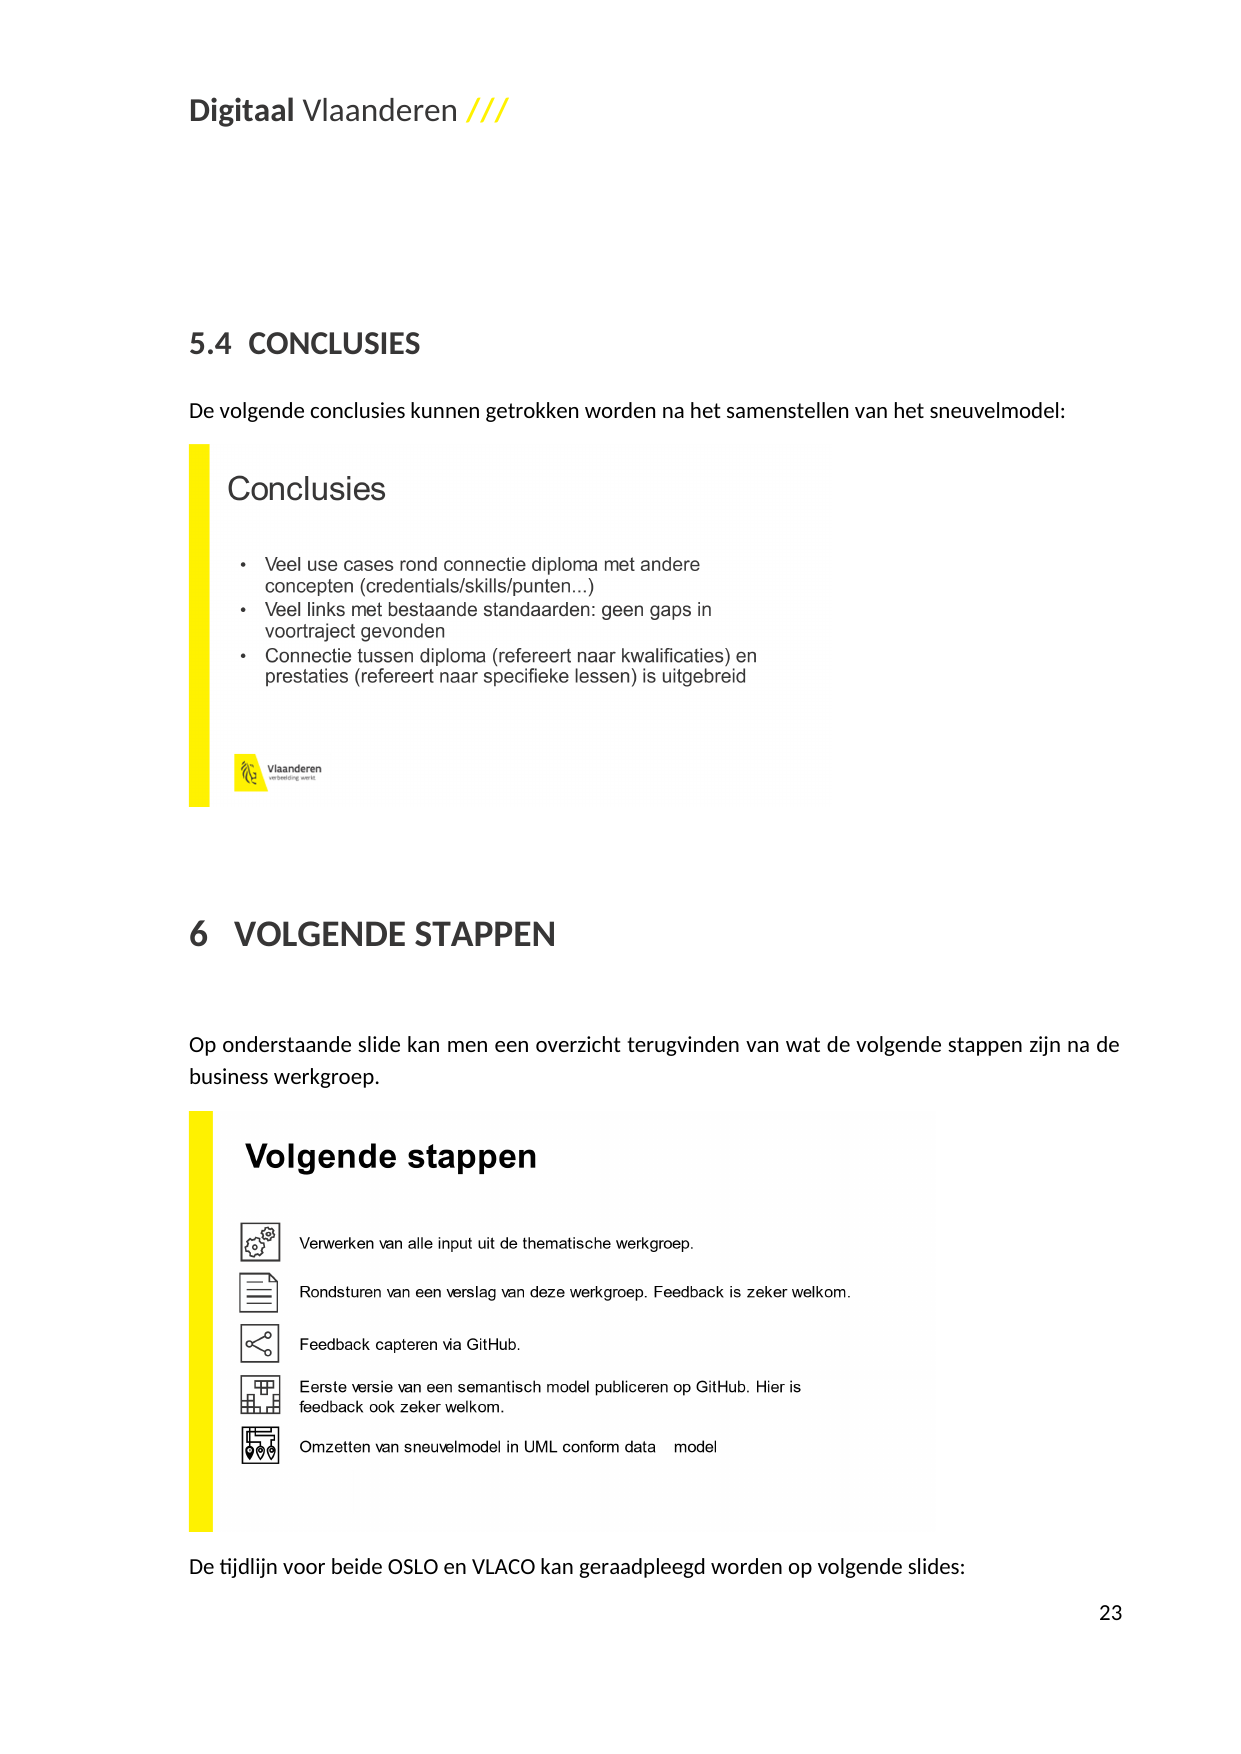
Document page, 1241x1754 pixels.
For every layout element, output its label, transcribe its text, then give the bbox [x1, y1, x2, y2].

picture [188, 1111, 936, 1532]
text De tijdlijn voor beide OSLO en VLACO kan geraadpleegd worden op volgende slides: [189, 1552, 1122, 1581]
picture [188, 444, 833, 807]
subtitle Conclusies [189, 321, 1122, 362]
text De volgende conclusies kunnen getrokken worden na het samenstellen van het sneuvelmodel: [189, 396, 1122, 424]
text Op onderstaande slide kan men een overzicht terugvinden van wat de volgende stappen zijn na de business werkgroep. [189, 1030, 1122, 1090]
subtitle Volgende Stappen [189, 910, 1122, 956]
